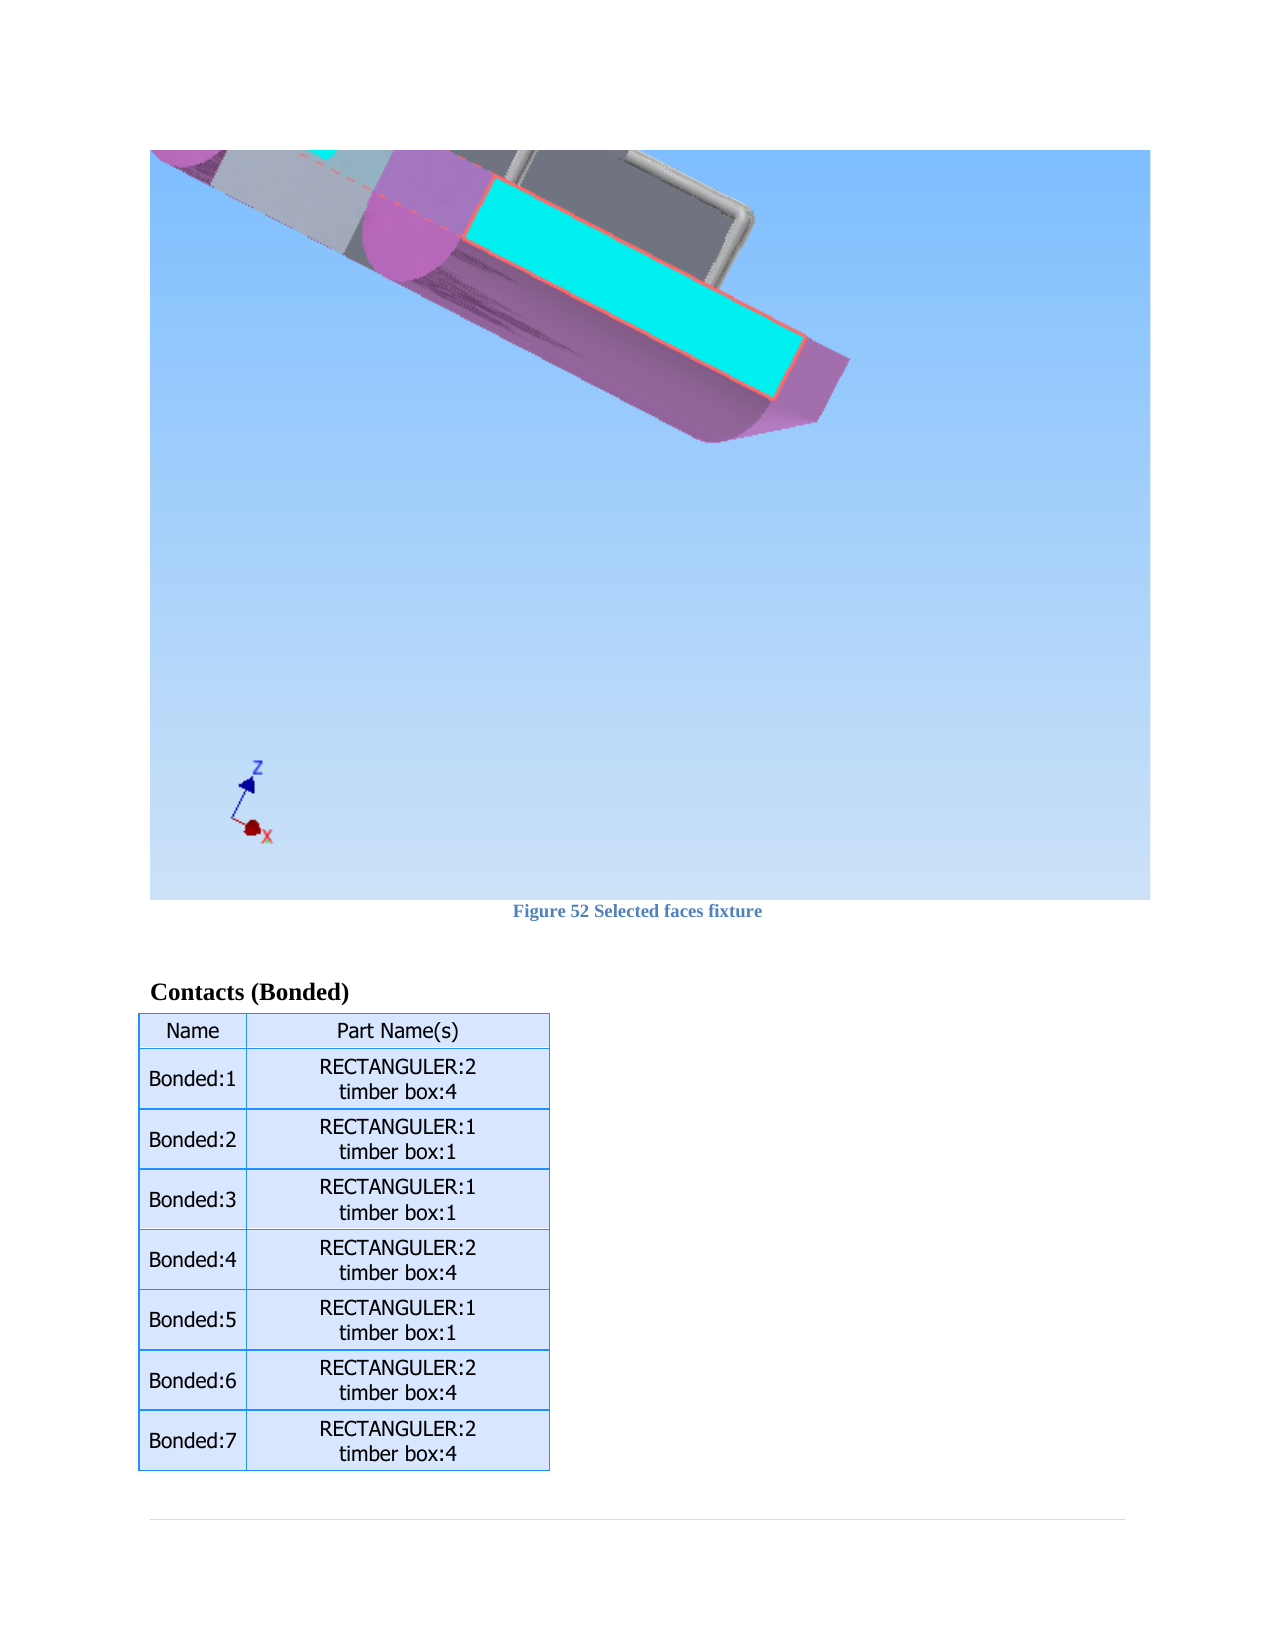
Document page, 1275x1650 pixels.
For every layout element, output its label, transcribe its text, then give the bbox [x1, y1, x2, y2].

table_cell Bonded:7 [140, 1411, 246, 1470]
table_cell RECTANGULER:2 timber box:4 [247, 1230, 549, 1289]
table_cell Bonded:2 [140, 1110, 246, 1168]
text Contacts (Bonded) [150, 977, 1125, 1006]
table_cell RECTANGULER:2 timber box:4 [247, 1049, 549, 1108]
table_cell RECTANGULER:2 timber box:4 [247, 1411, 549, 1470]
table_cell Bonded:3 [140, 1170, 246, 1228]
table_cell RECTANGULER:2 timber box:4 [247, 1351, 549, 1409]
picture [150, 150, 1151, 900]
table_cell Bonded:4 [140, 1230, 246, 1289]
table_header Part Name(s) [247, 1014, 549, 1047]
table_header Name [140, 1014, 246, 1047]
table_cell RECTANGULER:1 timber box:1 [247, 1110, 549, 1168]
text Figure 52 Selected faces fixture [150, 900, 1125, 922]
table_cell Bonded:1 [140, 1049, 246, 1108]
table_cell RECTANGULER:1 timber box:1 [247, 1170, 549, 1228]
table_cell RECTANGULER:1 timber box:1 [247, 1290, 549, 1349]
table_cell Bonded:5 [140, 1290, 246, 1349]
table_cell Bonded:6 [140, 1351, 246, 1409]
